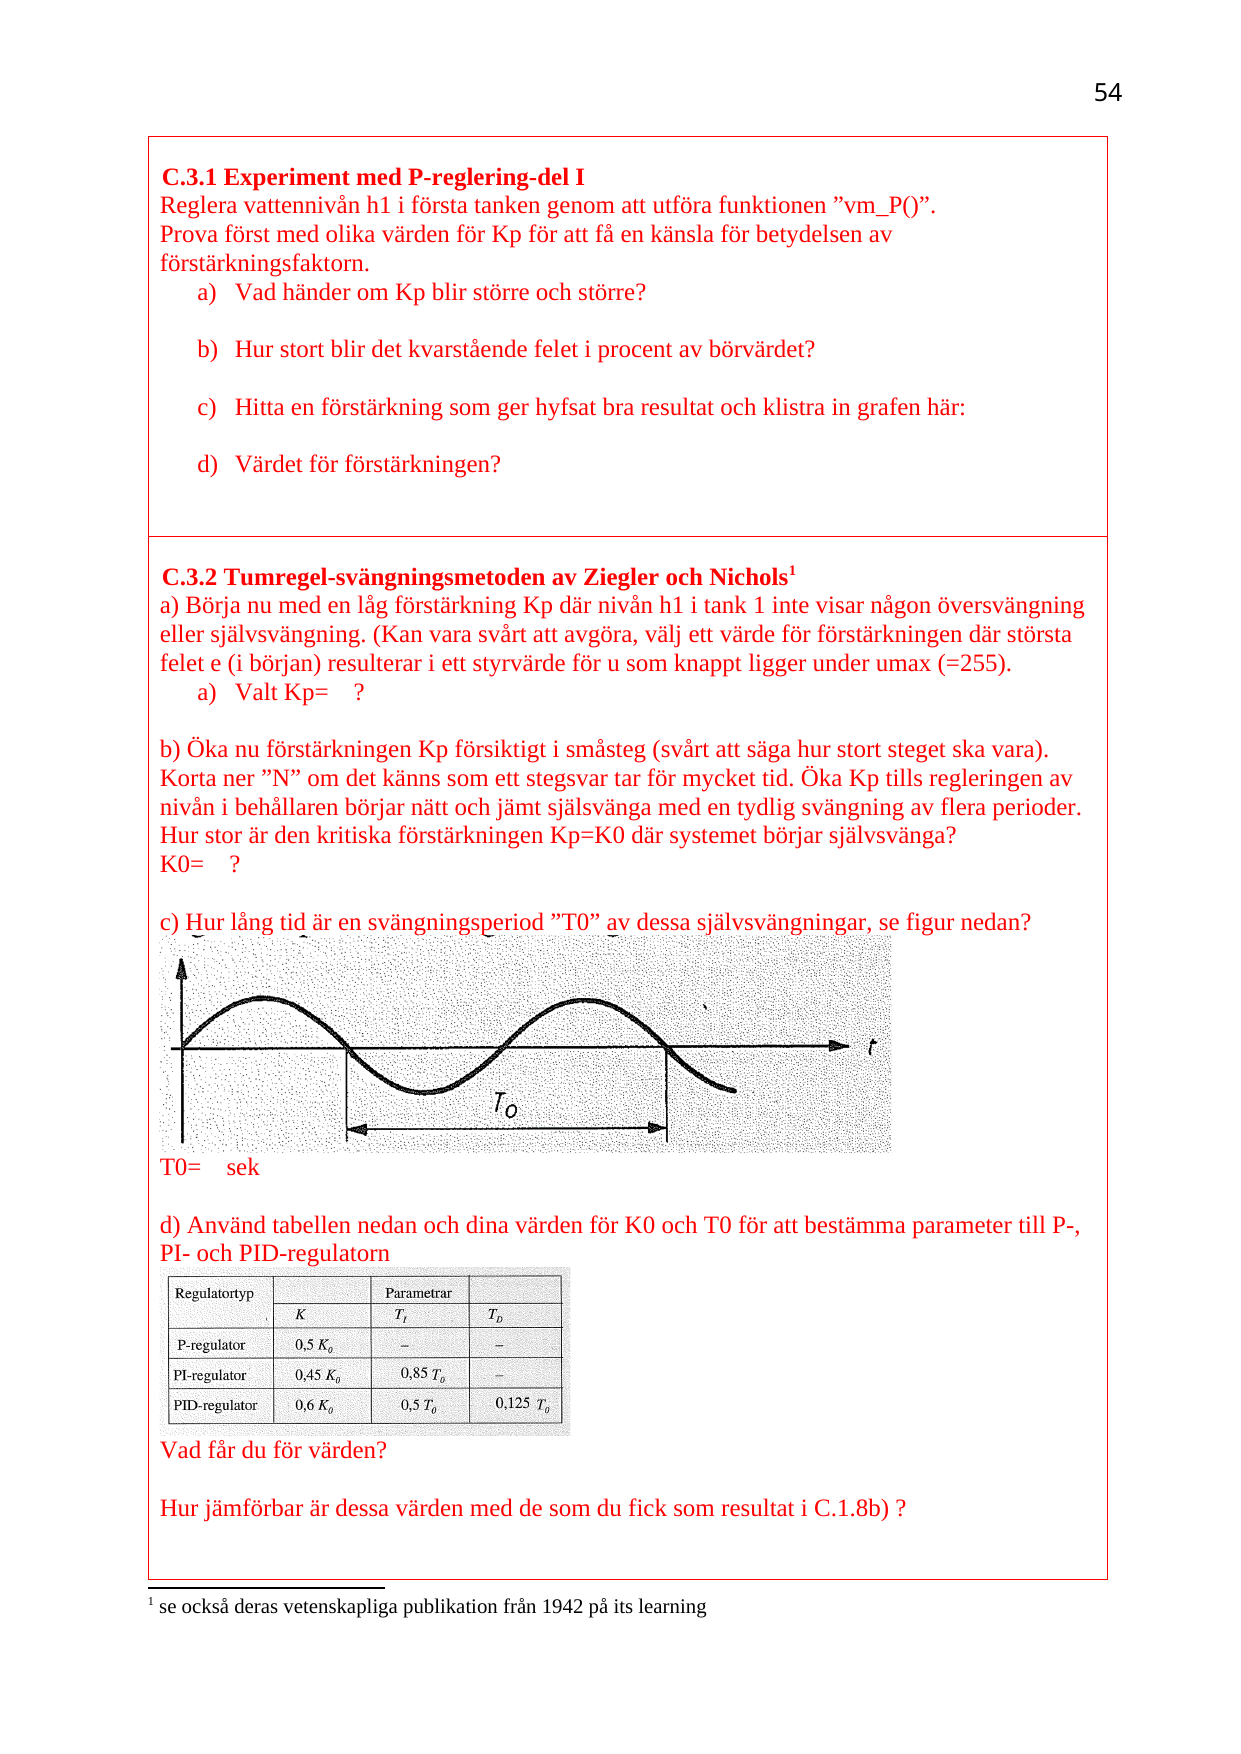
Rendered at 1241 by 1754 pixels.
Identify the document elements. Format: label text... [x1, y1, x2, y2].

picture [159, 935, 892, 1153]
table_header C.3.1 Experiment med P-reglering-del I Reglera vattennivån h1 i första tanken genom att utföra funktionen ”vm_P()”. Prova först med olika värden för Kp för att få en känsla för betydelsen av förstärkningsfaktorn. Vad händer om Kp blir större och större? Hur stort blir det kvarstående felet i procent av börvärdet? Hitta en förstärkning som ger hyfsat bra resultat och klistra in grafen här: Värdet för förstärkningen? [149, 137, 1107, 536]
table_cell C.3.2 Tumregel-svängningsmetoden av Ziegler och Nichols a) Börja nu med en låg förstärkning Kp där nivån h1 i tank 1 inte visar någon översvängning eller självsvängning. (Kan vara svårt att avgöra, välj ett värde för förstärkningen där största felet e (i början) resulterar i ett styrvärde för u som knappt ligger under umax (=255). Valt Kp= ? b) Öka nu förstärkningen Kp försiktigt i småsteg (svårt att säga hur stort steget ska vara). Korta ner ”N” om det känns som ett stegsvar tar för mycket tid. Öka Kp tills regleringen av nivån i behållaren börjar nätt och jämt själsvänga med en tydlig svängning av flera perioder. Hur stor är den kritiska förstärkningen Kp=K0 där systemet börjar självsvänga? K0= ? c) Hur lång tid är en svängningsperiod ”T0” av dessa självsvängningar, se figur nedan? T0= sek d) Använd tabellen nedan och dina värden för K0 och T0 för att bestämma parameter till P-, PI- och PID-regulatorn Vad får du för värden? Hur jämförbar är dessa värden med de som du fick som resultat i C.1.8b) ? [149, 537, 1107, 1579]
picture [159, 1267, 571, 1436]
